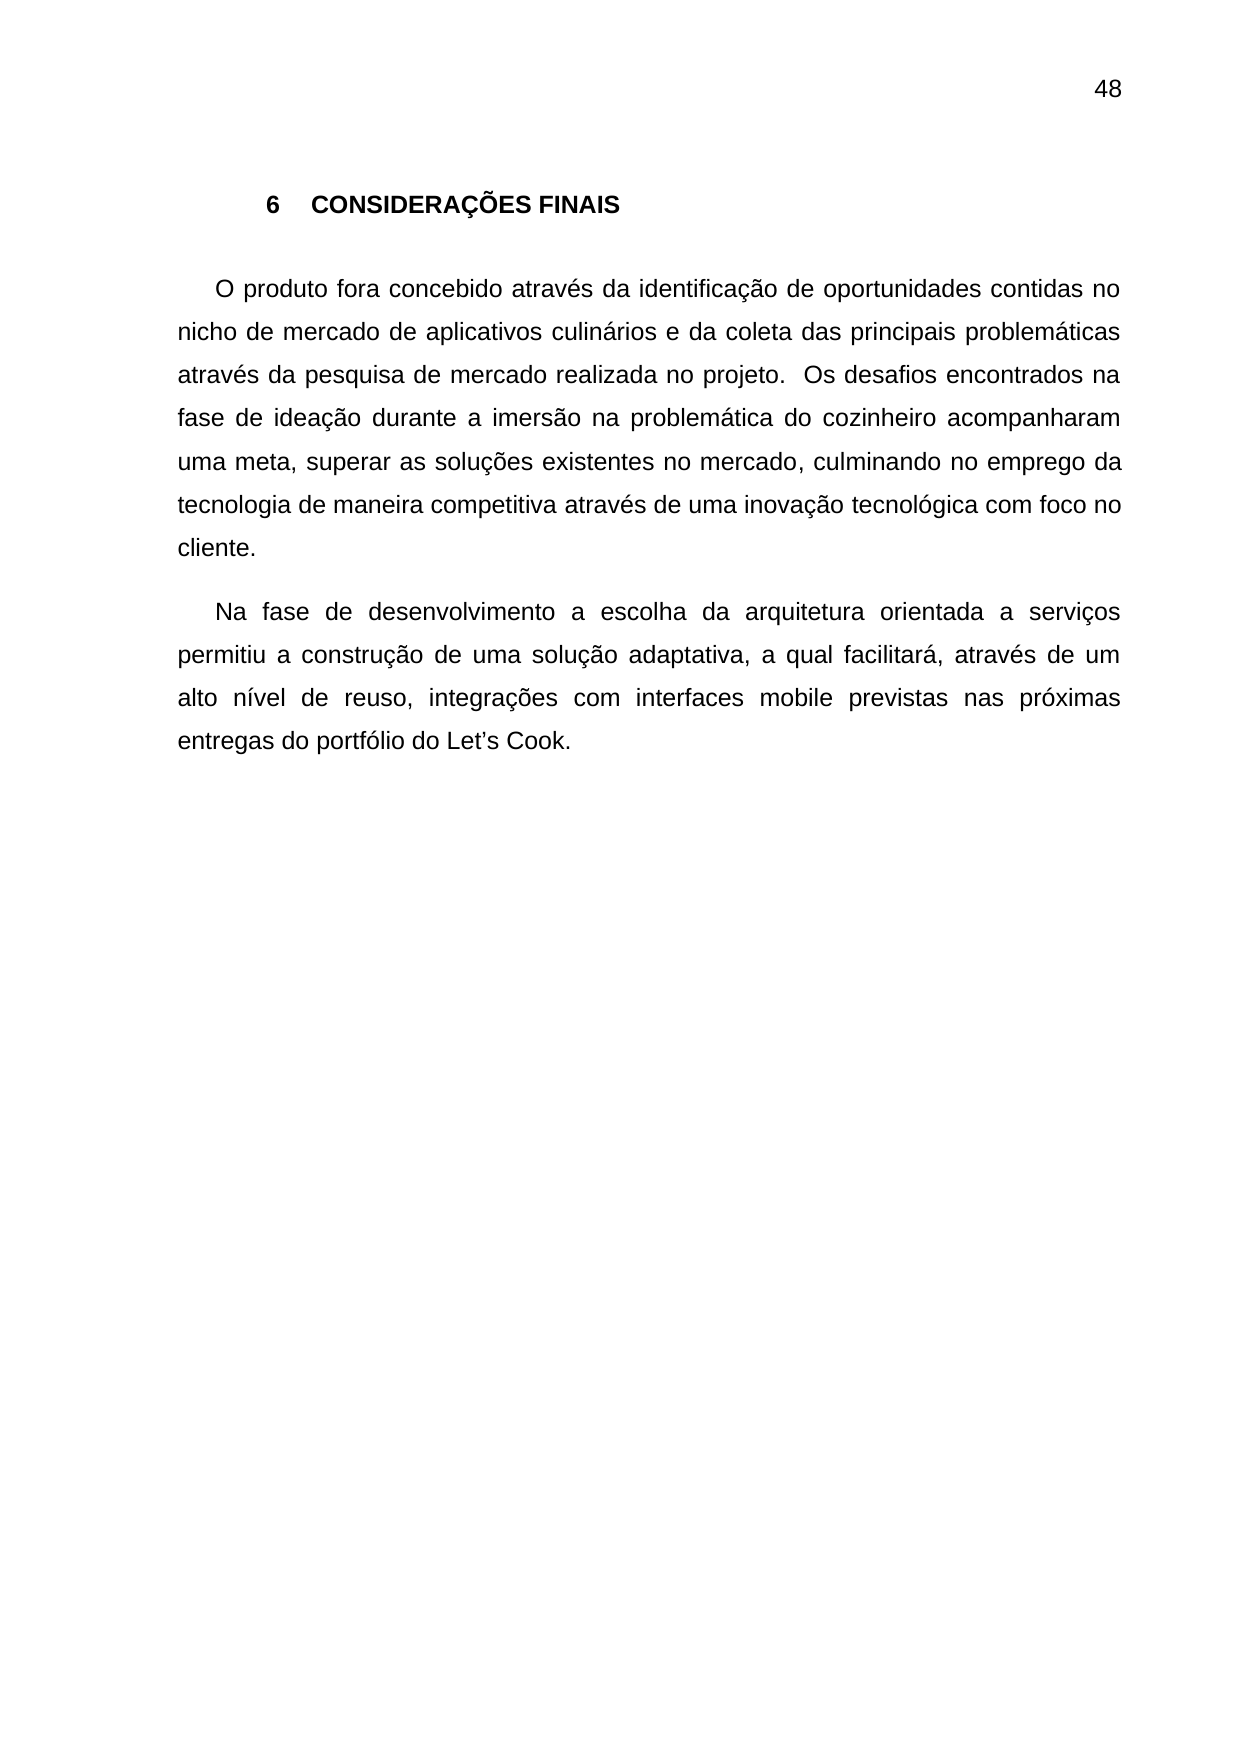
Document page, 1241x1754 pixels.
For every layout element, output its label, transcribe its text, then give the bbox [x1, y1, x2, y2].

subtitle CONSIDERAÇÕES FINAIS [266, 190, 1122, 218]
text Na fase de desenvolvimento a escolha da arquitetura orientada a serviços permitiu a construção de uma solução adaptativa, a qual facilitará, através de um alto nível de reuso, integrações com interfaces mobile previstas nas próximas entregas do portfólio do Let’s Cook. [177, 597, 1122, 755]
text O produto fora concebido através da identificação de oportunidades contidas no nicho de mercado de aplicativos culinários e da coleta das principais problemáticas através da pesquisa de mercado realizada no projeto. Os desafios encontrados na fase de ideação durante a imersão na problemática do cozinheiro acompanharam uma meta, superar as soluções existentes no mercado, culminando no emprego da tecnologia de maneira competitiva através de uma inovação tecnológica com foco no cliente. [177, 274, 1122, 562]
